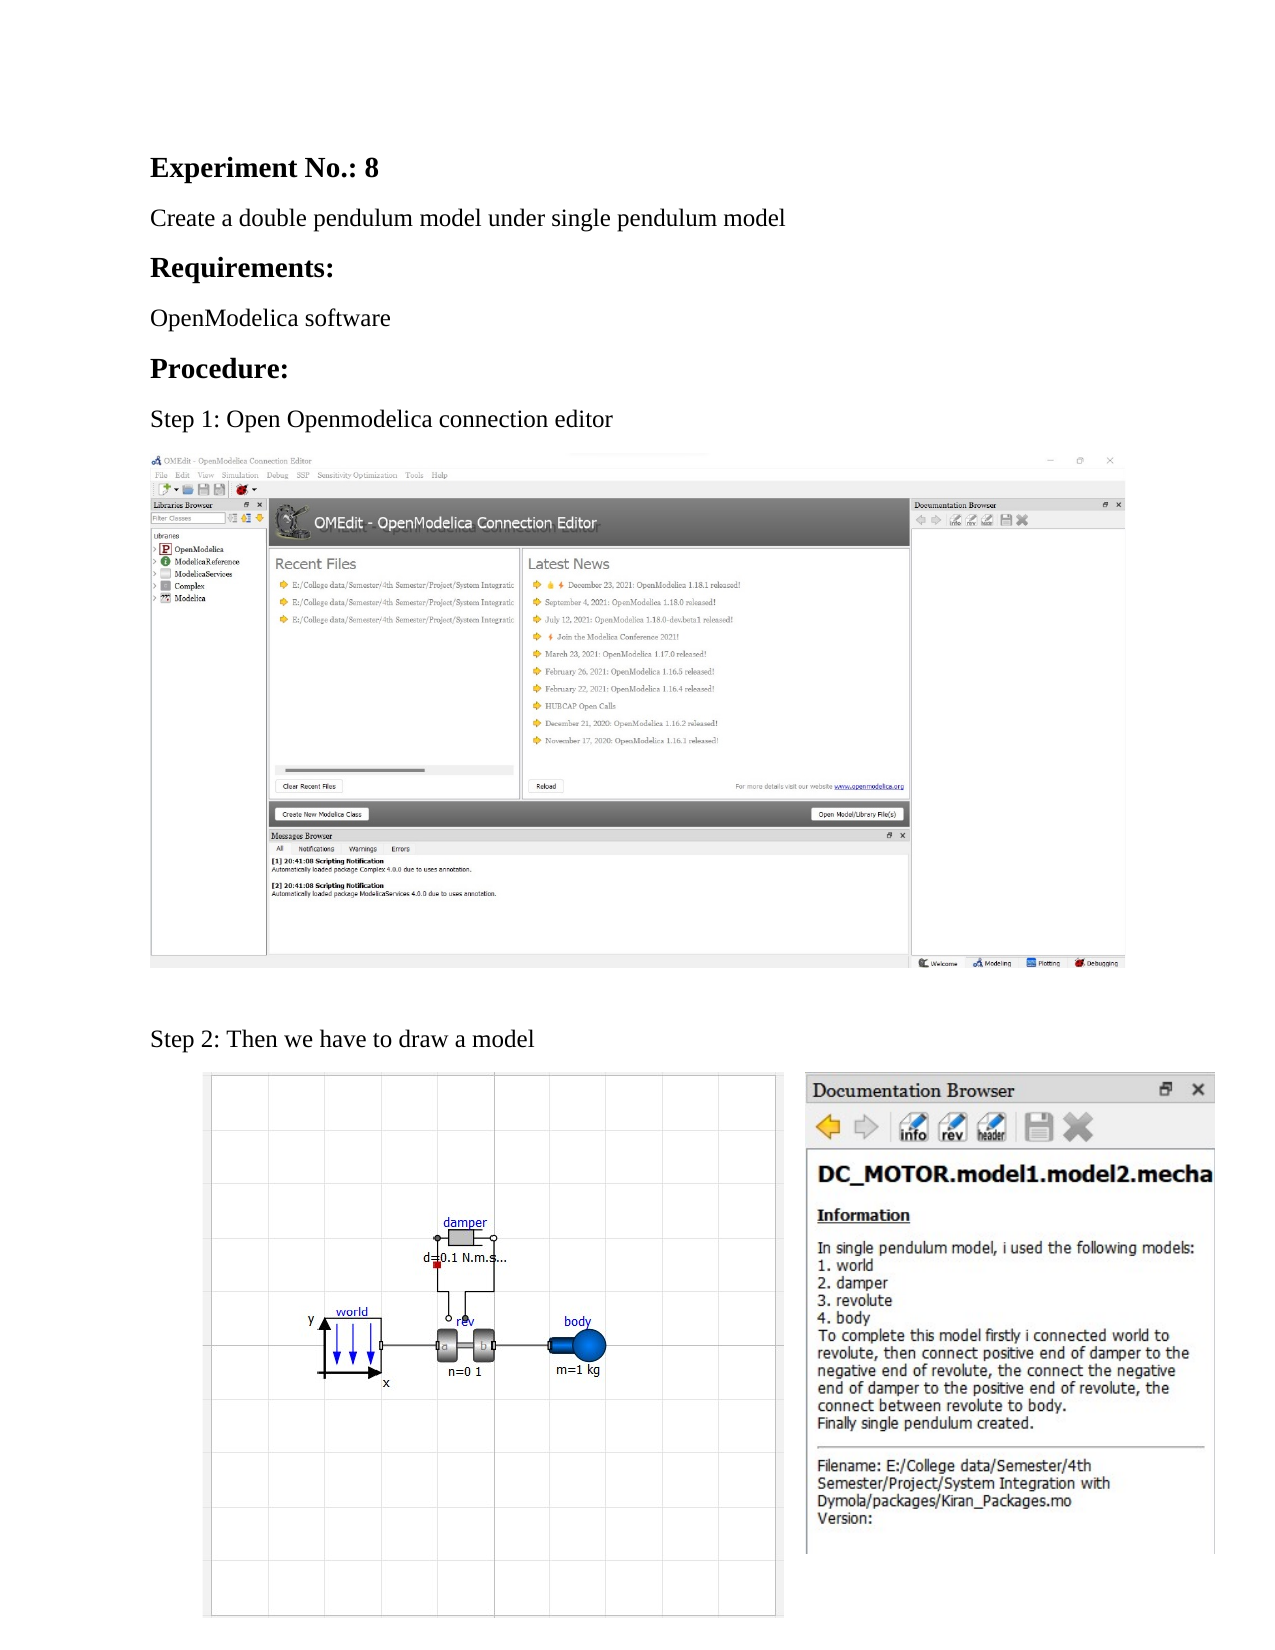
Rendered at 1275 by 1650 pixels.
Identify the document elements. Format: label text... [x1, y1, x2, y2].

text Experiment No.: 8 [150, 150, 1125, 183]
text Step 1: Open Openmodelica connection editor [150, 404, 1125, 433]
text OpenModelica software [150, 303, 1125, 332]
text Step 2: Then we have to draw a model [150, 1024, 1125, 1053]
text Create a double pendulum model under single pendulum model [150, 203, 1125, 232]
picture [150, 453, 1125, 968]
picture [202, 1072, 784, 1618]
text Requirements: [150, 251, 1125, 284]
text Procedure: [150, 351, 1125, 384]
picture [805, 1072, 1215, 1554]
